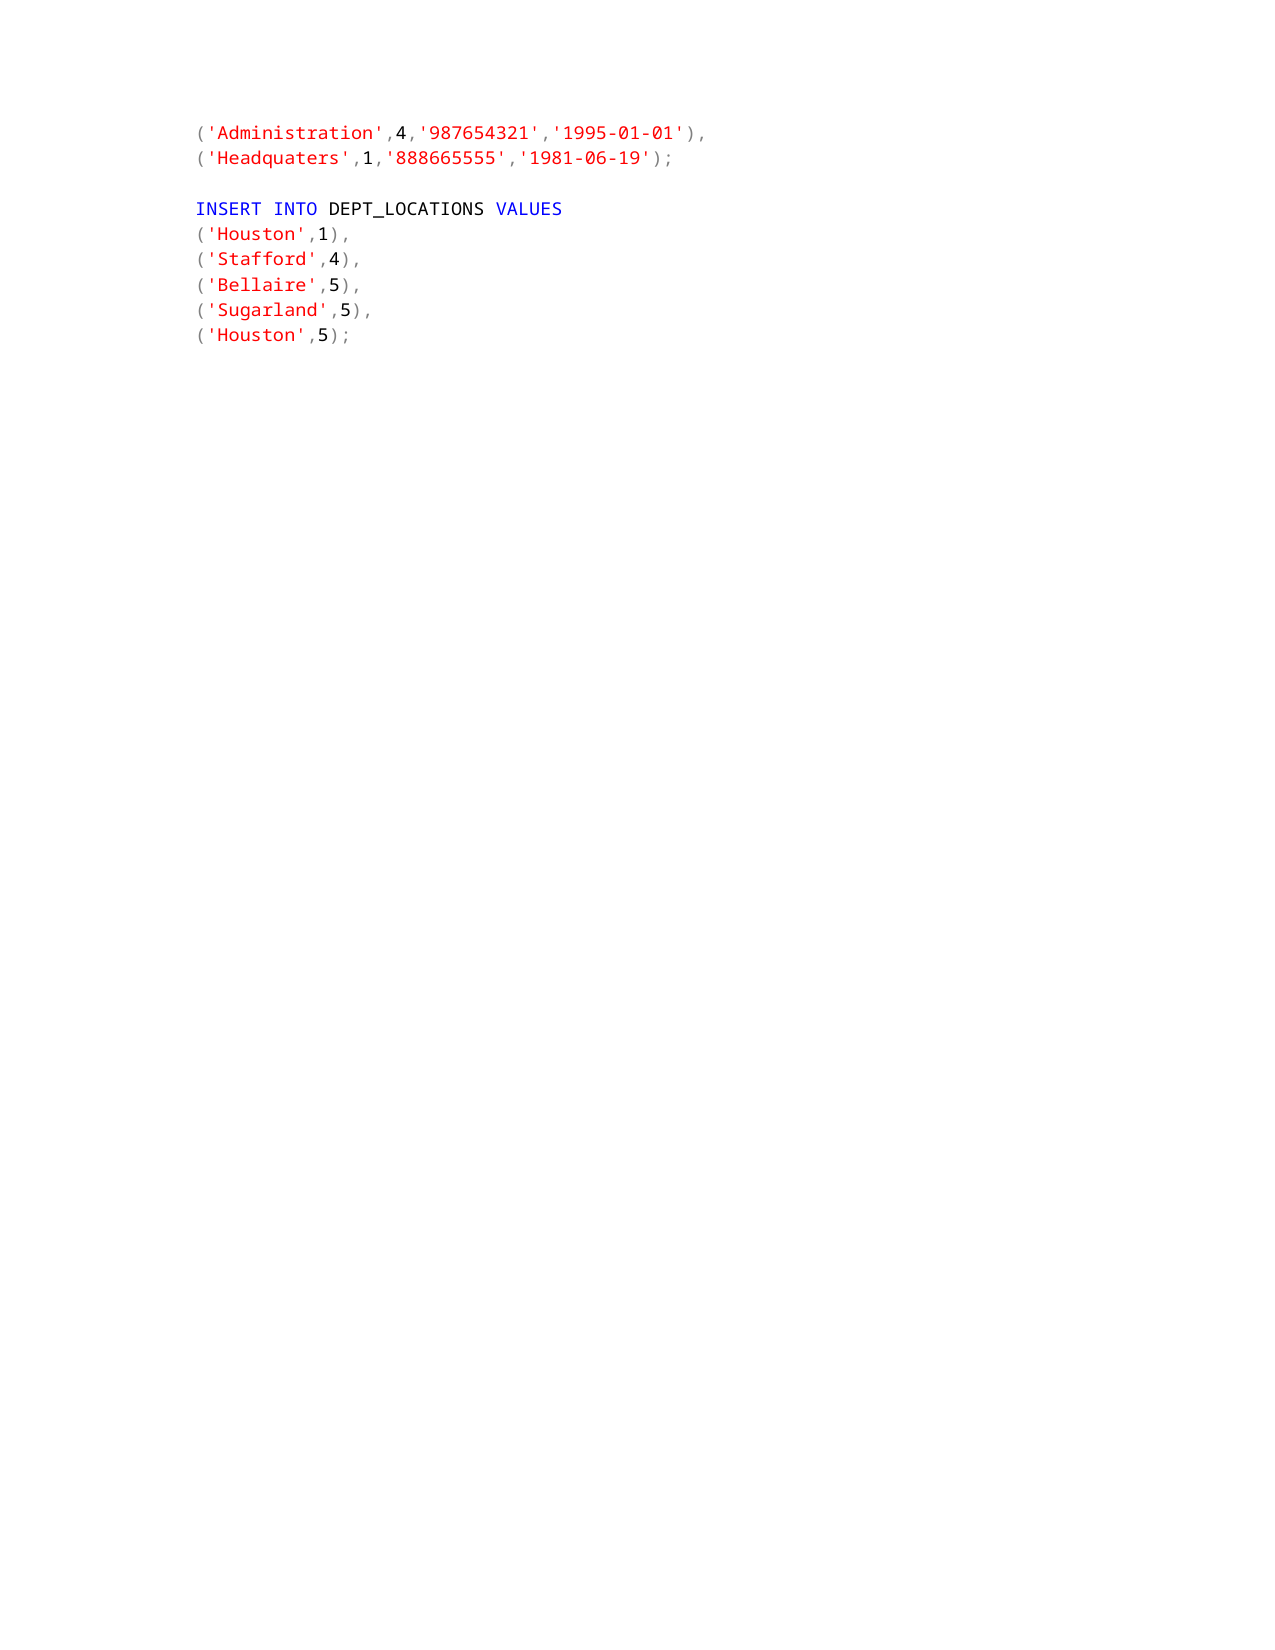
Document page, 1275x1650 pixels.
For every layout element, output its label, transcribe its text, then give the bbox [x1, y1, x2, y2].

text ('Stafford',4), [195, 247, 1100, 271]
text ('Bellaire',5), [195, 272, 1100, 296]
text ('Sugarland',5), [195, 297, 1100, 322]
text ('Houston',5); [195, 322, 1100, 347]
text ('Headquaters',1,'888665555','1981-06-19'); [195, 146, 1100, 170]
text ('Administration',4,'987654321','1995-01-01'), [195, 121, 1100, 145]
text INSERT INTO DEPT_LOCATIONS VALUES [195, 196, 1100, 221]
text ('Houston',1), [195, 222, 1100, 246]
